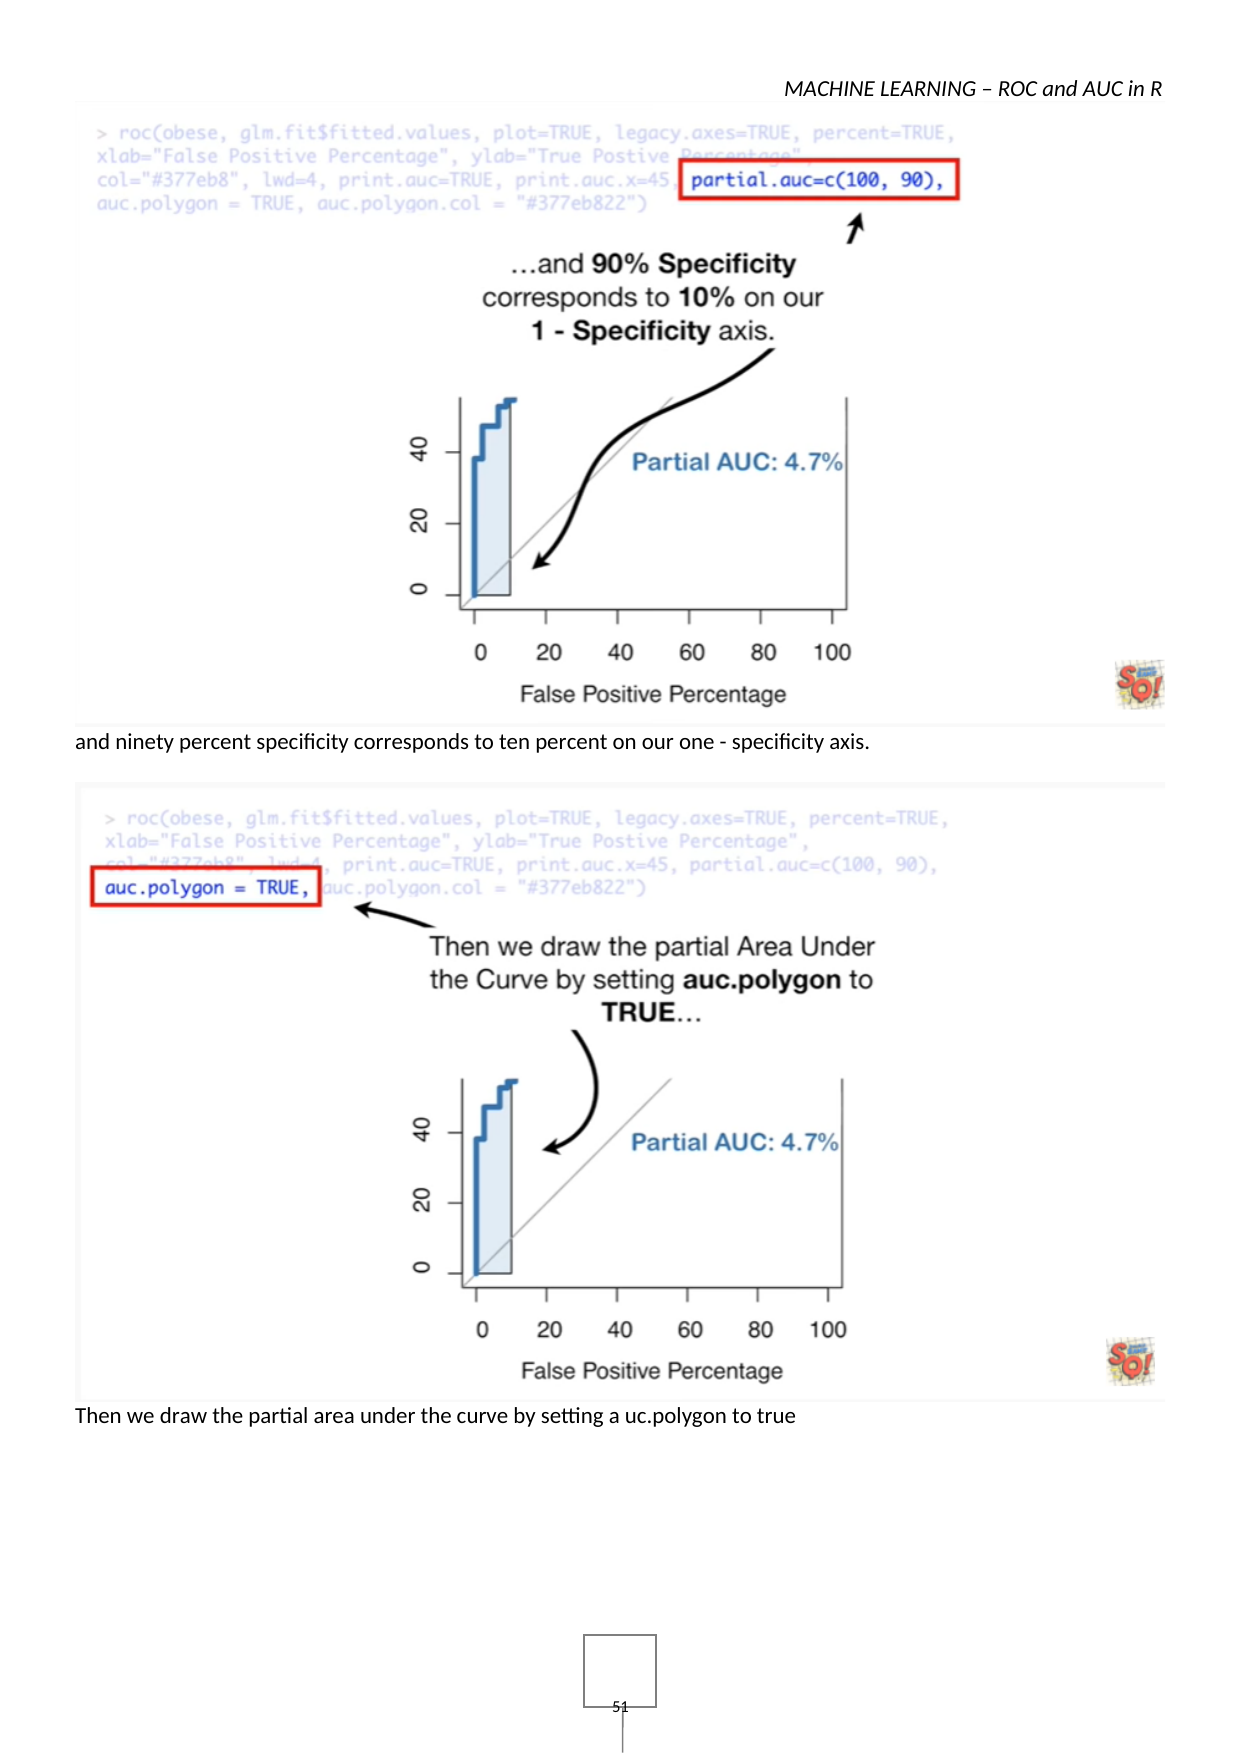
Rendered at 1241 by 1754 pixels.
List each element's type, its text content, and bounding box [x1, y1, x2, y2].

picture [75, 101, 1166, 727]
text and ninety percent specificity corresponds to ten percent on our one - specificity axis. [75, 727, 1165, 755]
picture [75, 782, 1166, 1402]
text Then we draw the partial area under the curve by setting a uc.polygon to true [75, 1402, 1165, 1429]
